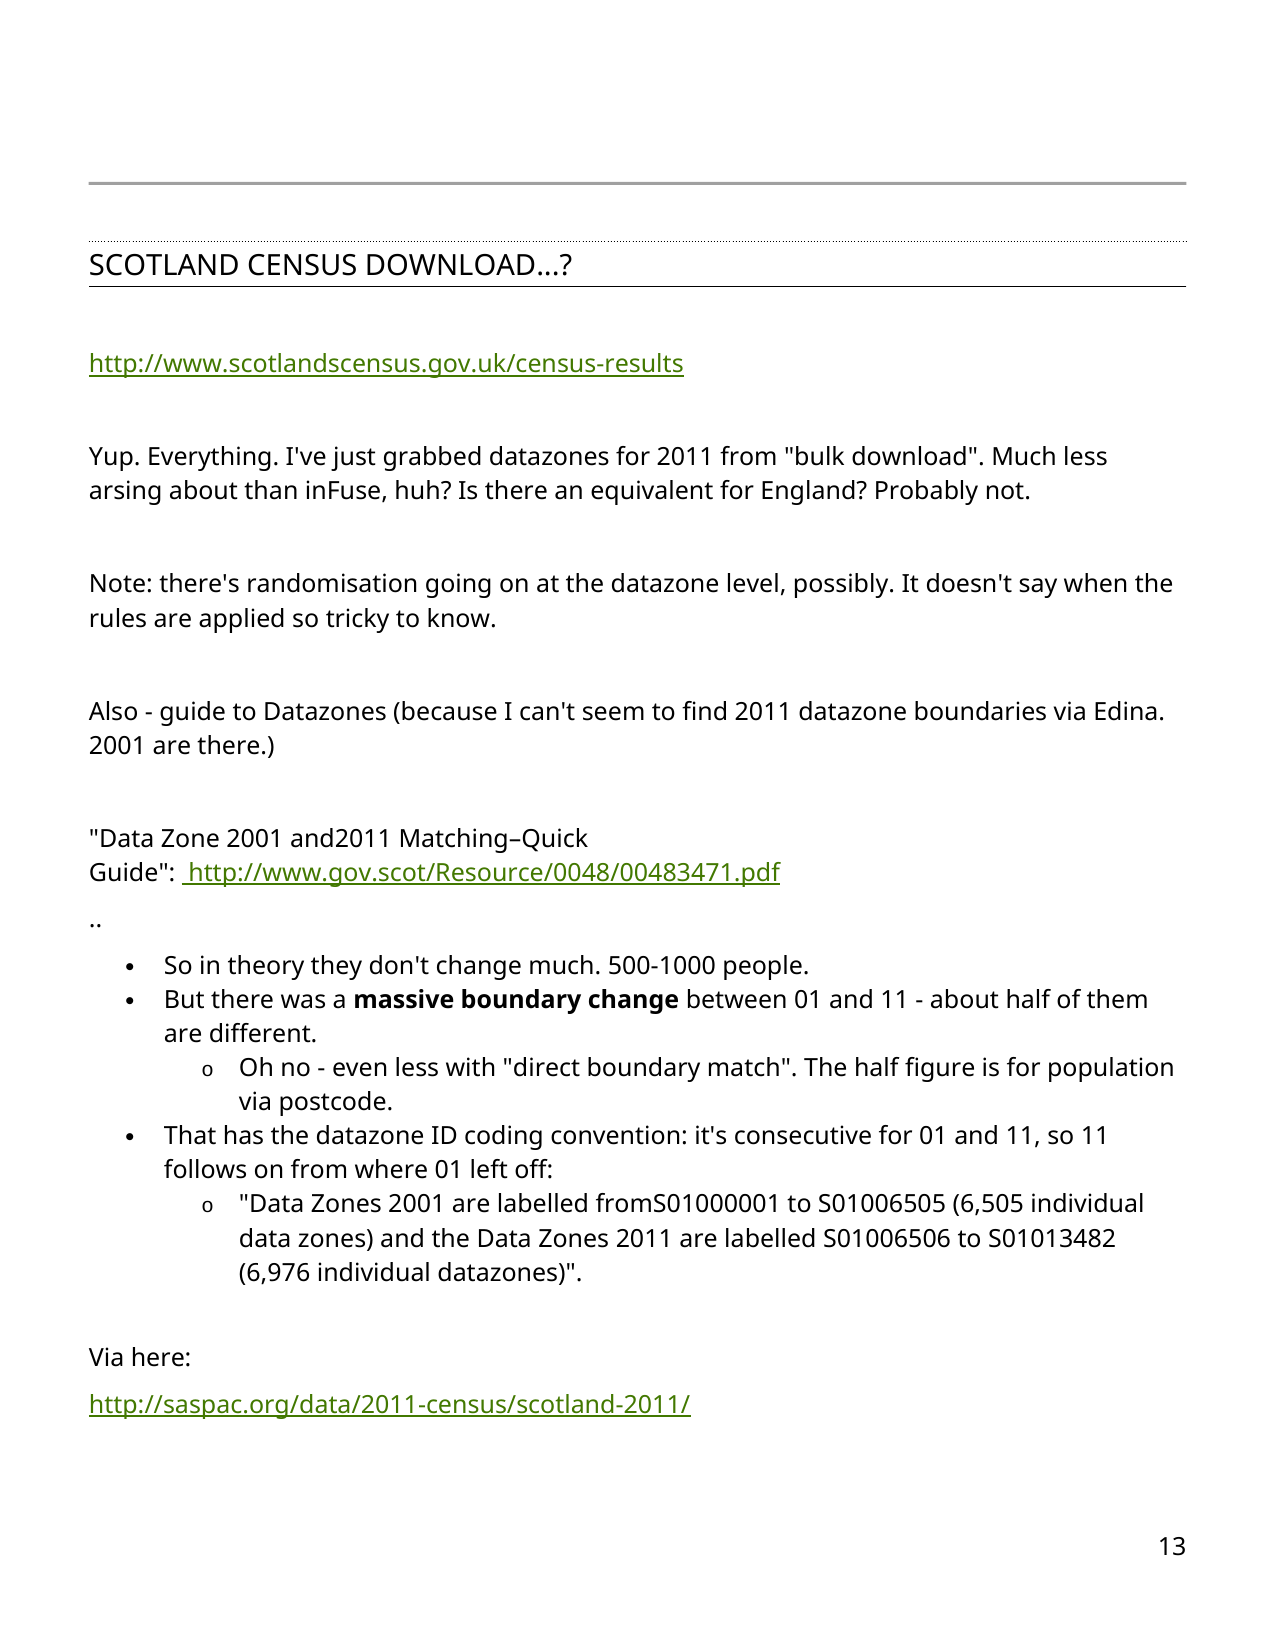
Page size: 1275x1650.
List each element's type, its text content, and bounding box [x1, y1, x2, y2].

list "Data Zones 2001 are labelled fromS01000001 to S01006505 (6,505 individual data zones) and the Data Zones 2011 are labelled S01006506 to S01013482 (6,976 individual datazones)". [201, 1186, 1186, 1288]
text .. [89, 901, 1186, 935]
list That has the datazone ID coding convention: it's consecutive for 01 and 11, so 11 follows on from where 01 left off: [126, 1118, 1186, 1186]
list Oh no - even less with "direct boundary match". The half figure is for population via postcode. [201, 1050, 1186, 1118]
text "Data Zone 2001 and2011 Matching–Quick Guide": http://www.gov.scot/Resource/0048/00483471.pdf [89, 821, 1186, 889]
text Also - guide to Datazones (because I can't seem to find 2011 datazone boundaries via Edina. 2001 are there.) [89, 693, 1186, 761]
text Via here: [89, 1340, 1186, 1374]
text http://saspac.org/data/2011-census/scotland-2011/ [89, 1387, 1186, 1421]
text Note: there's randomisation going on at the datazone level, possibly. It doesn't say when the rules are applied so tricky to know. [89, 566, 1186, 634]
list So in theory they don't change much. 500-1000 people. [126, 948, 1186, 982]
text Yup. Everything. I've just grabbed datazones for 2011 from "bulk download". Much less arsing about than inFuse, huh? Is there an equivalent for England? Probably not. [89, 439, 1186, 507]
subtitle SCOTLAND CENSUS DOWNLOAD...? [89, 241, 1186, 286]
list But there was a massive boundary change between 01 and 11 - about half of them are different. [126, 982, 1186, 1050]
text http://www.scotlandscensus.gov.uk/census-results [89, 346, 1186, 380]
